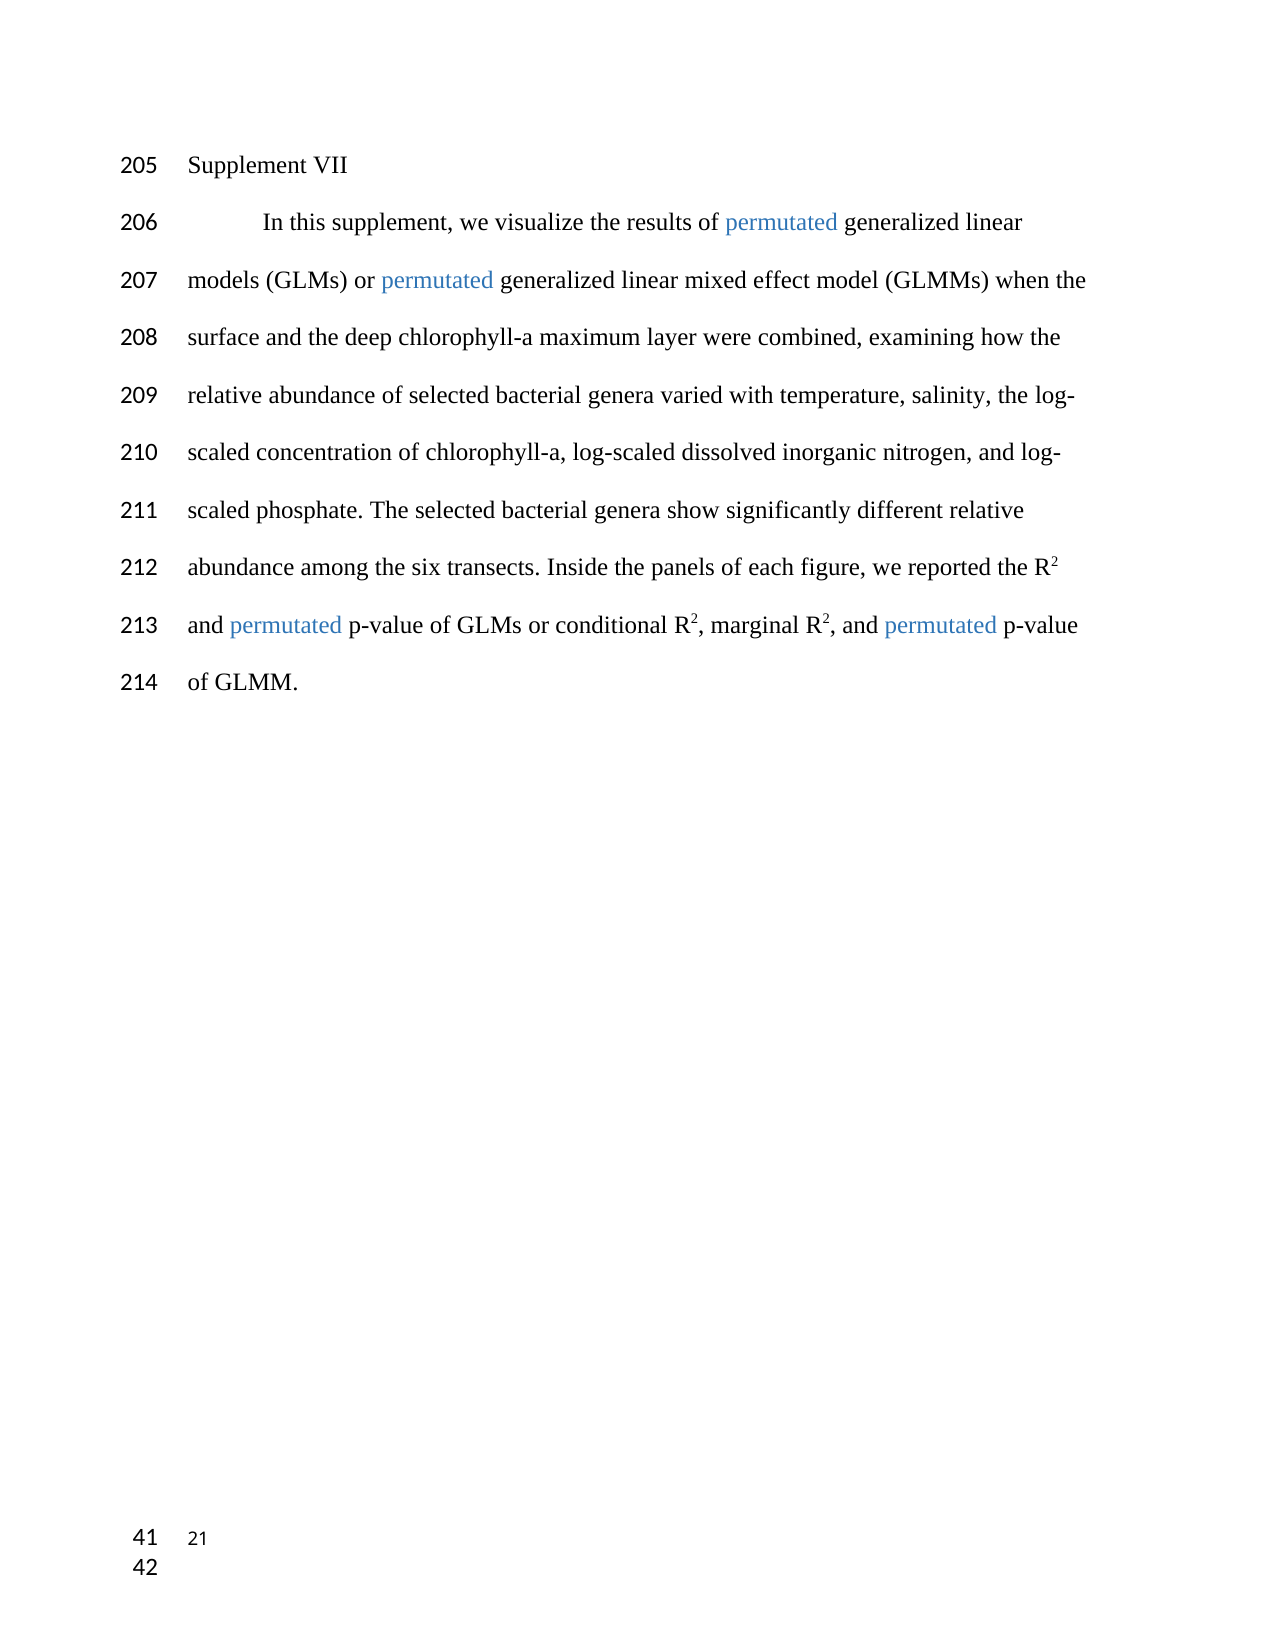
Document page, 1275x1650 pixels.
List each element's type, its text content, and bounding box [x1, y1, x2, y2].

text Supplement VII [187, 150, 1088, 179]
text In this supplement, we visualize the results of permutated generalized linear models (GLMs) or permutated generalized linear mixed effect model (GLMMs) when the surface and the deep chlorophyll-a maximum layer were combined, examining how the relative abundance of selected bacterial genera varied with temperature, salinity, the log-scaled concentration of chlorophyll-a, log-scaled dissolved inorganic nitrogen, and log-scaled phosphate. The selected bacterial genera show significantly different relative abundance among the six transects. Inside the panels of each figure, we reported the R2 and permutated p-value of GLMs or conditional R2, marginal R2, and permutated p-value of GLMM. [187, 207, 1088, 696]
